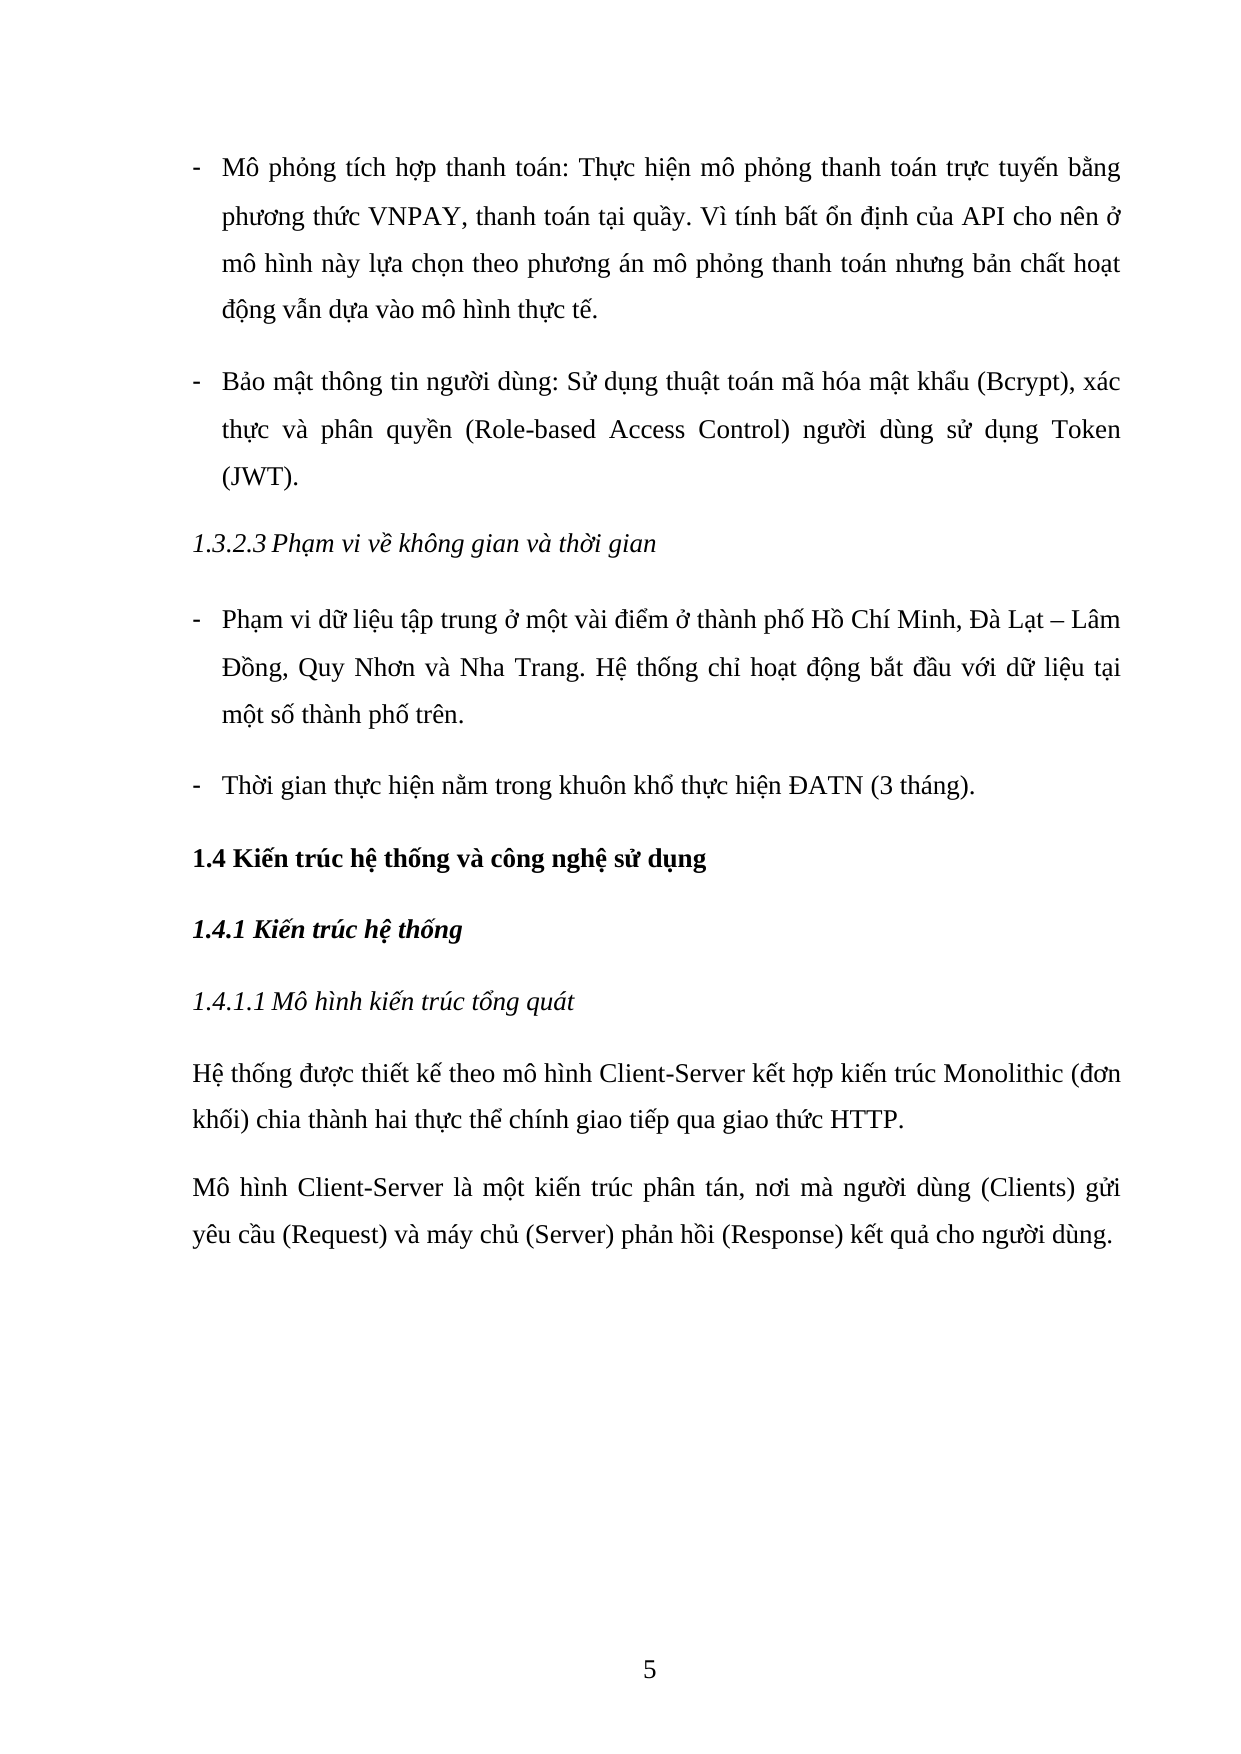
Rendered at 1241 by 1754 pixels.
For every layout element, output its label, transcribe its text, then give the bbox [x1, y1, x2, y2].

subtitle Kiến trúc hệ thống [192, 913, 1122, 945]
subtitle Mô hình kiến trúc tổng quát [192, 985, 1122, 1016]
list Mô phỏng tích hợp thanh toán: Thực hiện mô phỏng thanh toán trực tuyến bằng phương thức VNPAY, thanh toán tại quầy. Vì tính bất ổn định của API cho nên ở mô hình này lựa chọn theo phương án mô phỏng thanh toán nhưng bản chất hoạt động vẫn dựa vào mô hình thực tế. [192, 148, 1122, 324]
list Thời gian thực hiện nằm trong khuôn khổ thực hiện ĐATN (3 tháng). [192, 766, 1122, 803]
list Phạm vi dữ liệu tập trung ở một vài điểm ở thành phố Hồ Chí Minh, Đà Lạt – Lâm Đồng, Quy Nhơn và Nha Trang. Hệ thống chỉ hoạt động bắt đầu với dữ liệu tại một số thành phố trên. [192, 599, 1122, 729]
list Bảo mật thông tin người dùng: Sử dụng thuật toán mã hóa mật khẩu (Bcrypt), xác thực và phân quyền (Role-based Access Control) người dùng sử dụng Token (JWT). [192, 361, 1122, 491]
subtitle Phạm vi về không gian và thời gian [192, 527, 1122, 559]
text Hệ thống được thiết kế theo mô hình Client-Server kết hợp kiến trúc Monolithic (đơn khối) chia thành hai thực thể chính giao tiếp qua giao thức HTTP. [192, 1057, 1122, 1135]
text Mô hình Client-Server là một kiến trúc phân tán, nơi mà người dùng (Clients) gửi yêu cầu (Request) và máy chủ (Server) phản hồi (Response) kết quả cho người dùng. [192, 1171, 1122, 1249]
subtitle Kiến trúc hệ thống và công nghệ sử dụng [192, 842, 1122, 873]
